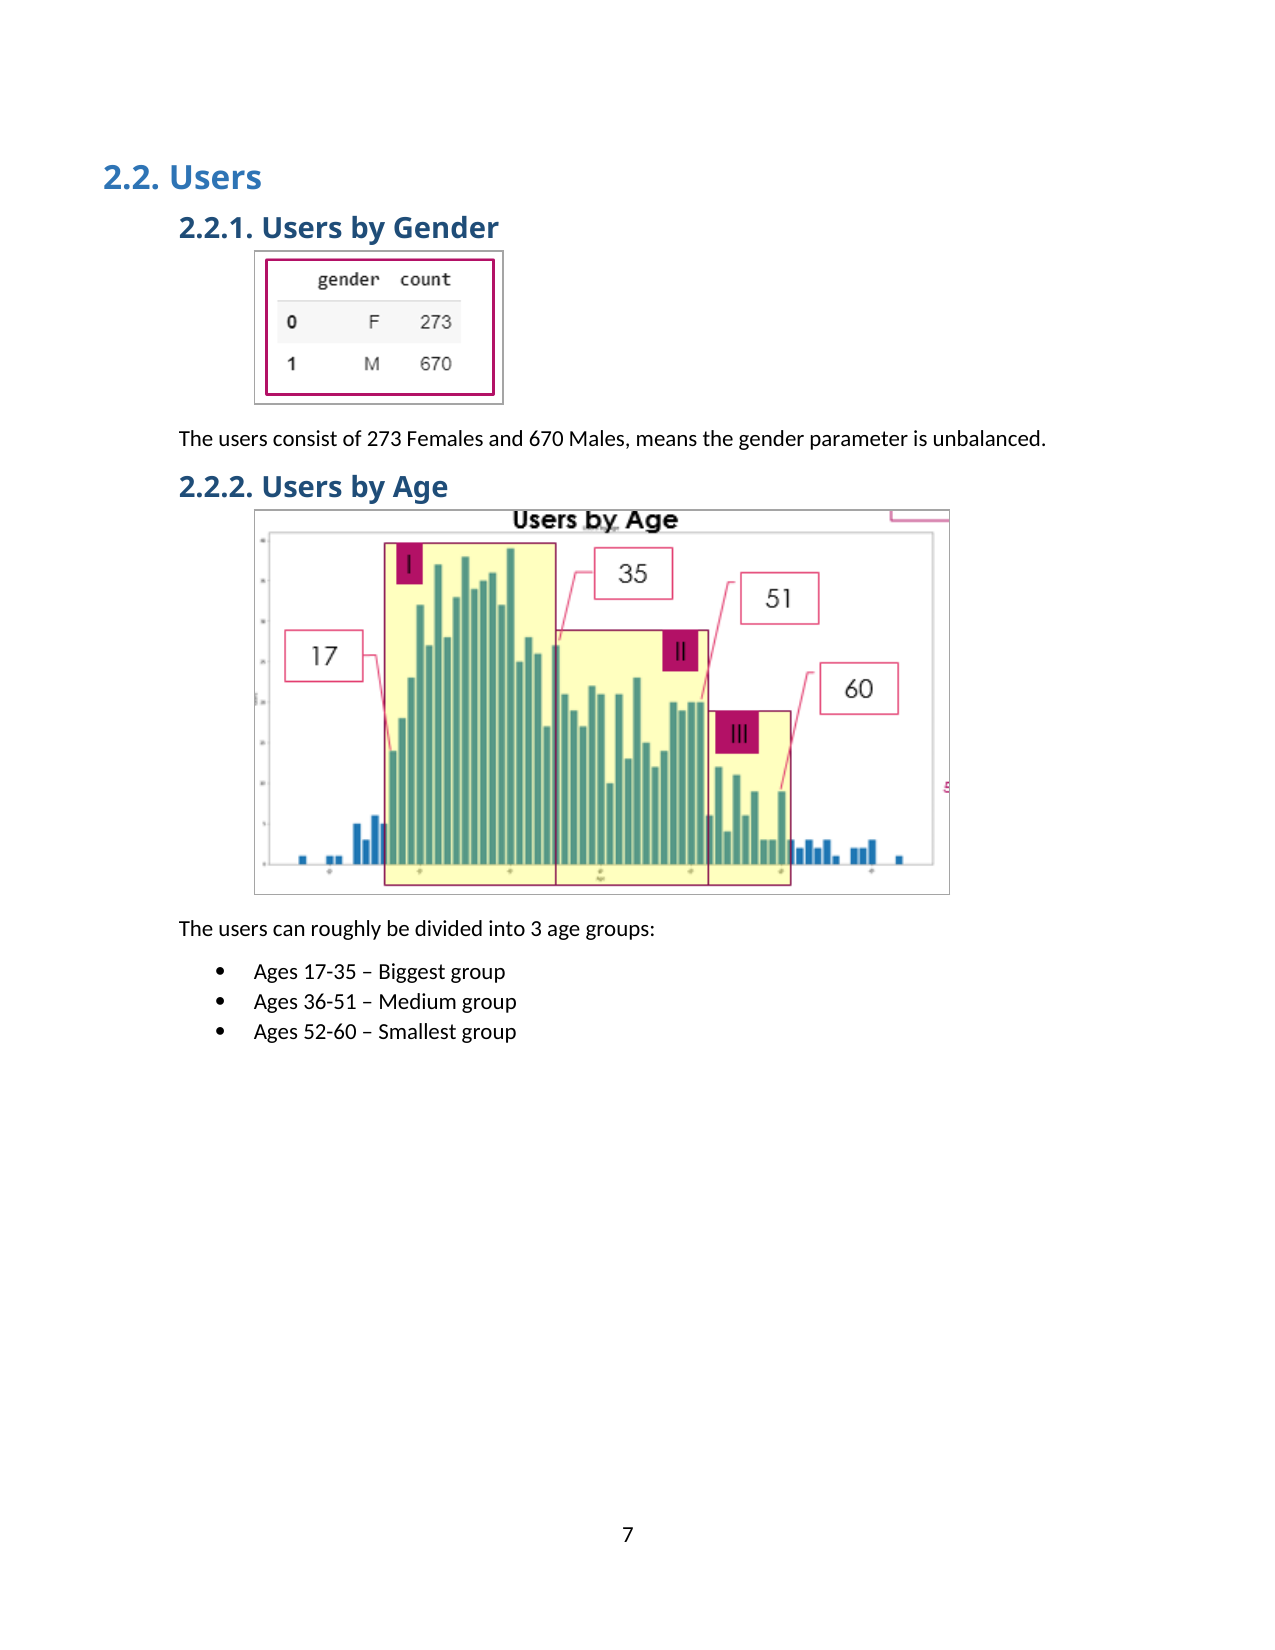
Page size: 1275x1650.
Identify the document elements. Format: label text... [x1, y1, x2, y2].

list Ages 36-51 – Medium group [216, 987, 1152, 1015]
subtitle Users by Age [178, 466, 1152, 506]
picture [255, 511, 949, 894]
text The users consist of 273 Females and 670 Males, means the gender parameter is unbalanced. [178, 424, 1152, 452]
picture [255, 252, 502, 403]
list Ages 17-35 – Biggest group [216, 957, 1152, 985]
text The users can roughly be divided into 3 age groups: [178, 914, 1152, 942]
list Ages 52-60 – Smallest group [216, 1017, 1152, 1045]
subtitle Users by Gender [178, 207, 1152, 247]
subtitle Users [103, 154, 1152, 199]
